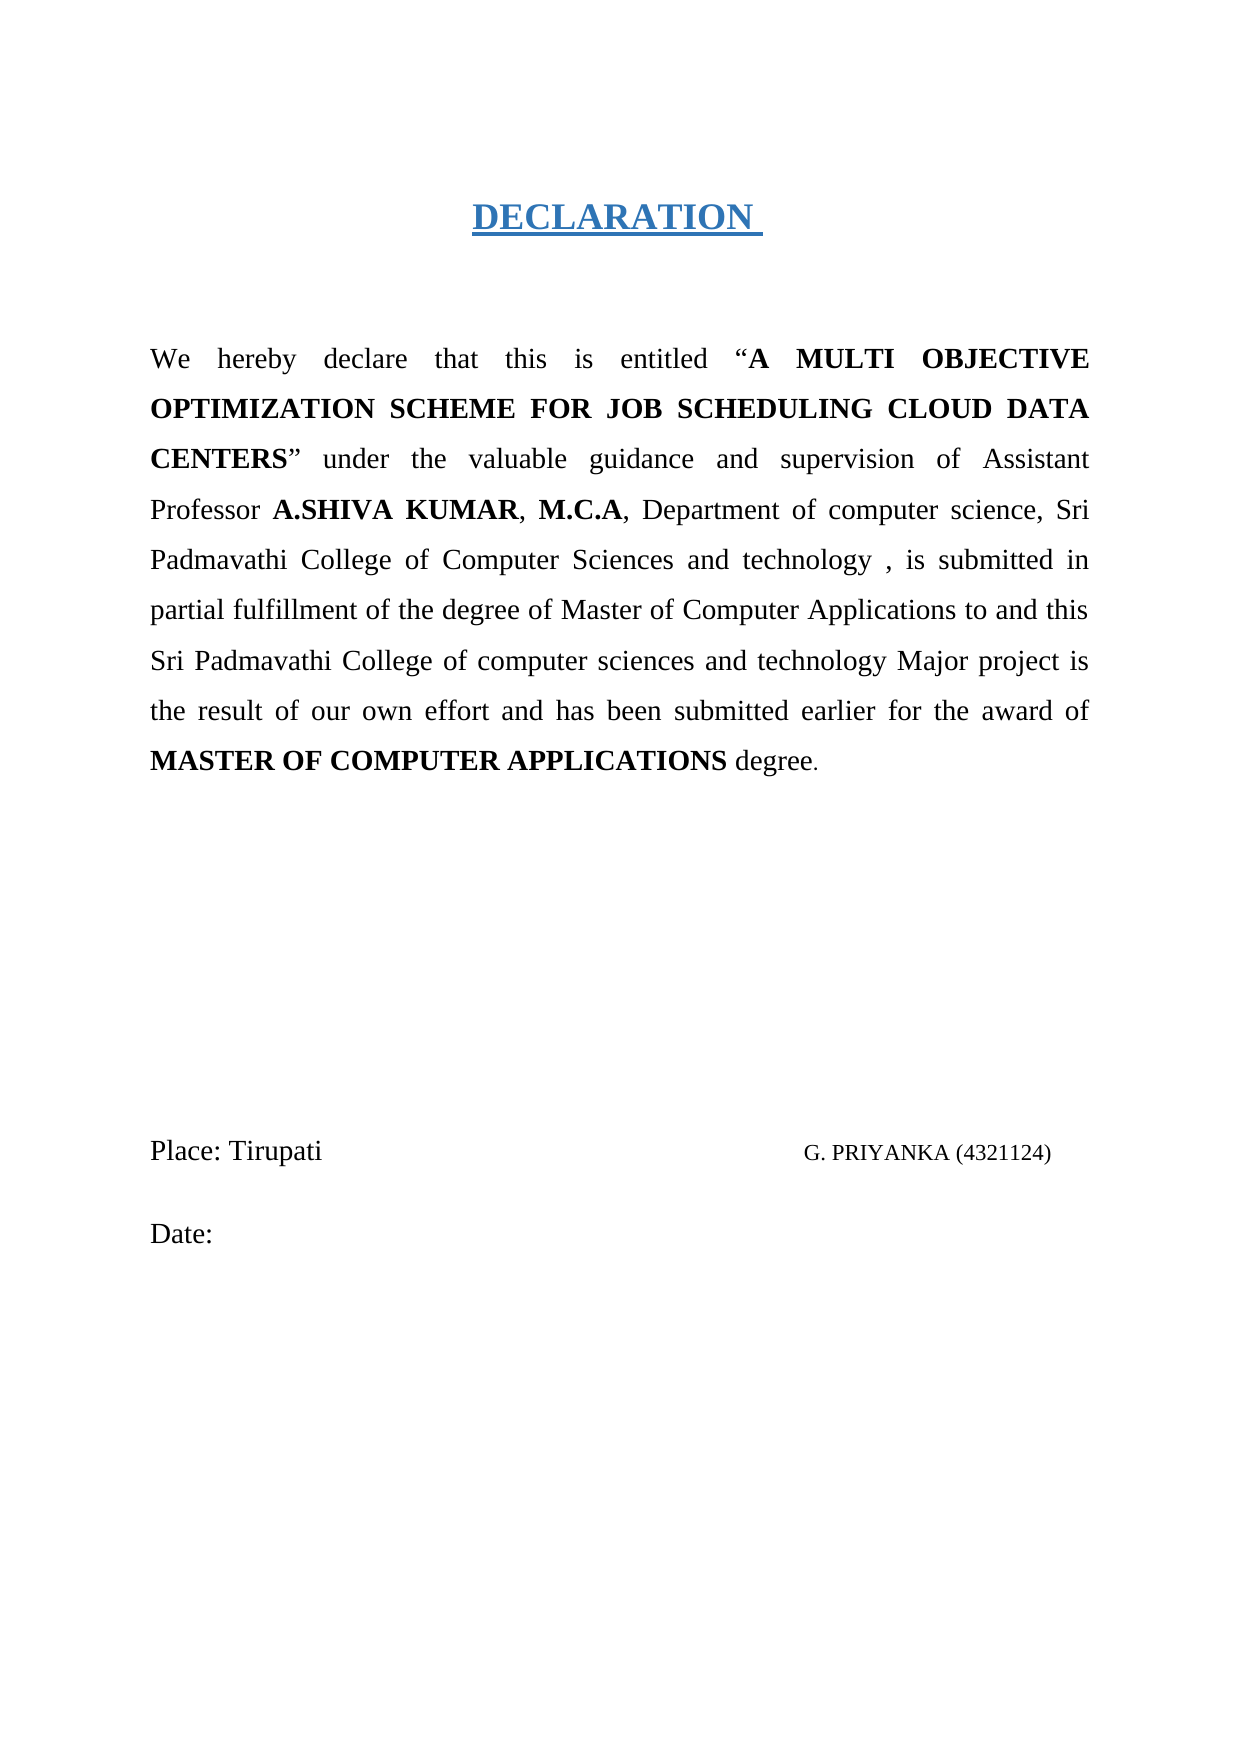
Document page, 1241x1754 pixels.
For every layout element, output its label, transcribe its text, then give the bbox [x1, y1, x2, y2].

text We hereby declare that this is entitled “A MULTI OBJECTIVE OPTIMIZATION SCHEME FOR JOB SCHEDULING CLOUD DATA CENTERS” under the valuable guidance and supervision of Assistant Professor A.SHIVA KUMAR, M.C.A, Department of computer science, Sri Padmavathi College of Computer Sciences and technology , is submitted in partial fulfillment of the degree of Master of Computer Applications to and this Sri Padmavathi College of computer sciences and technology Major project is the result of our own effort and has been submitted earlier for the award of MASTER OF COMPUTER APPLICATIONS degree. [150, 341, 1090, 777]
text Place: Tirupati G. PRIYANKA (4321124) [150, 1133, 1090, 1166]
text Date: [150, 1184, 1090, 1250]
text DECLARATION [150, 195, 1090, 238]
